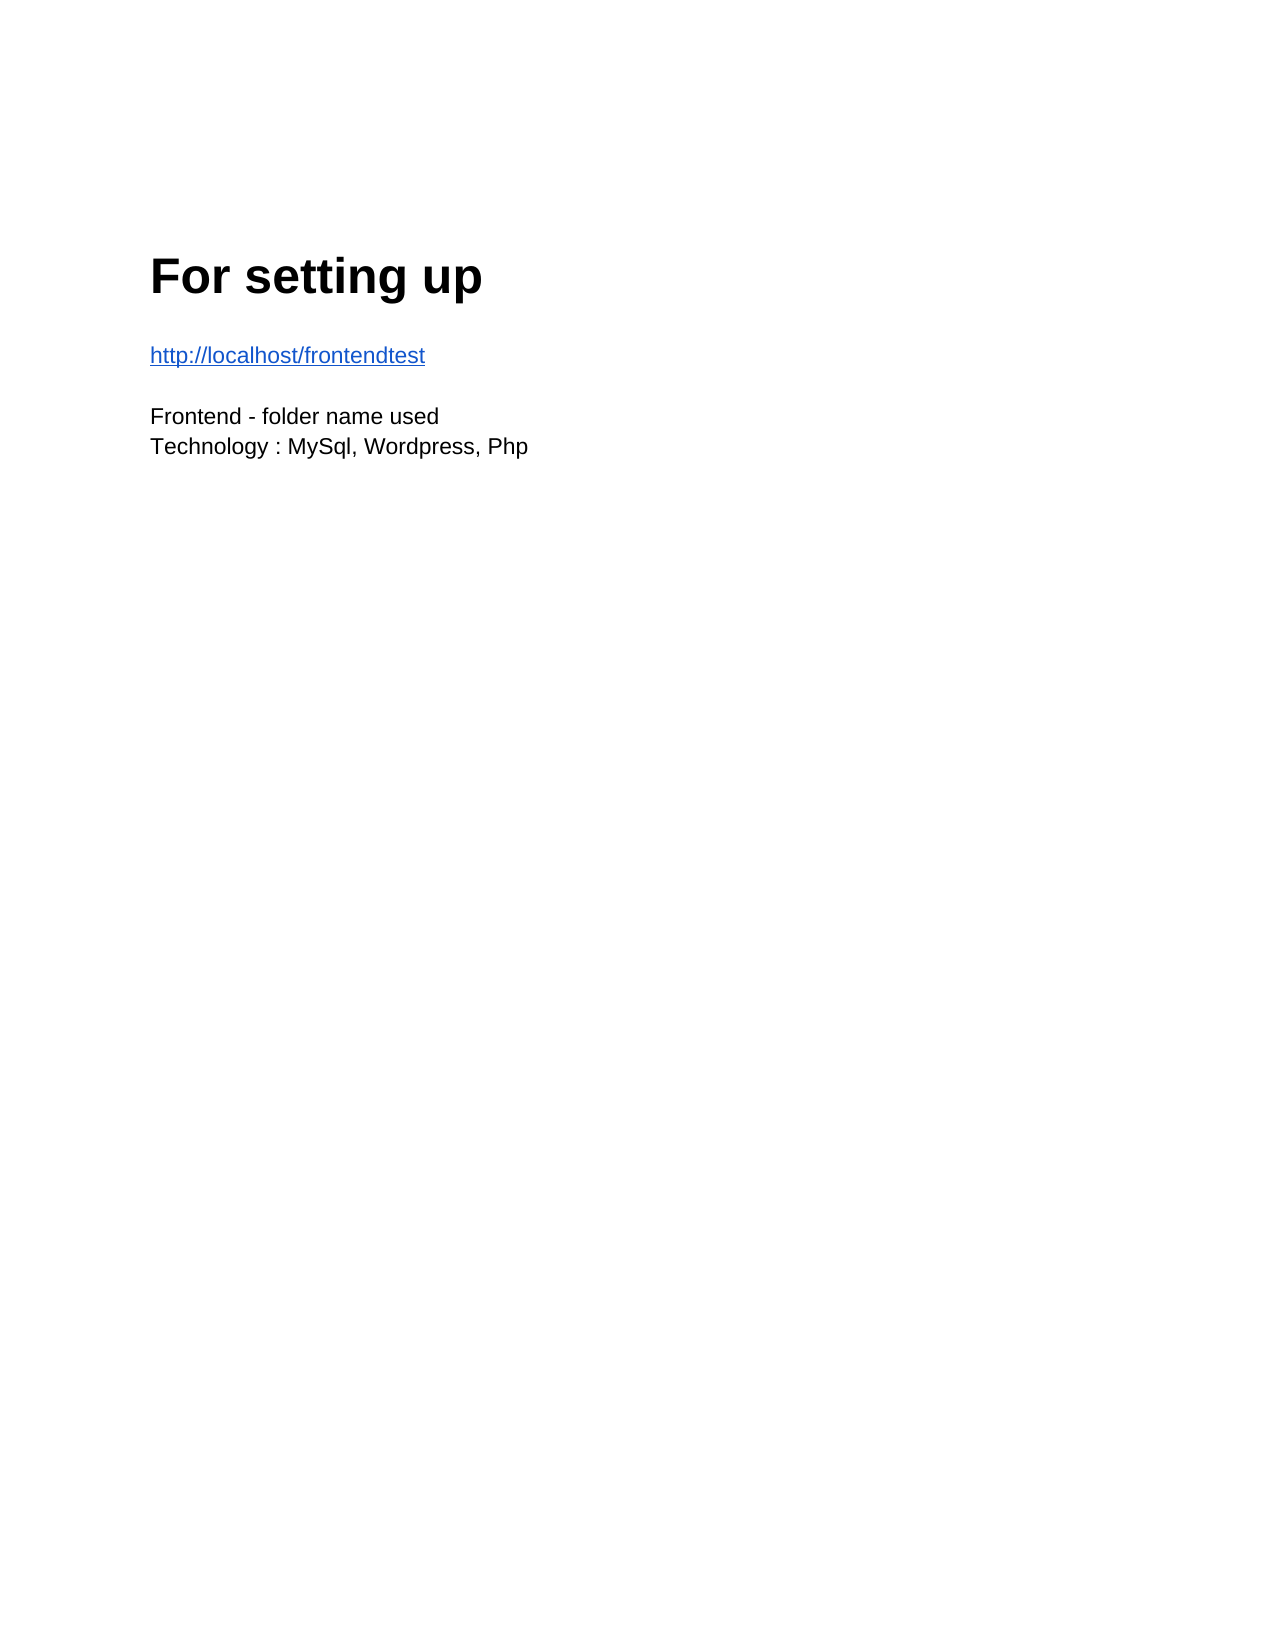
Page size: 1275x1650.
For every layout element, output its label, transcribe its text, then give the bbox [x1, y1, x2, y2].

text For setting up [150, 246, 1125, 304]
text http://localhost/frontendtest [150, 342, 1125, 369]
text Technology : MySql, Wordpress, Php [150, 433, 1125, 459]
text Frontend - folder name used [150, 403, 1125, 429]
